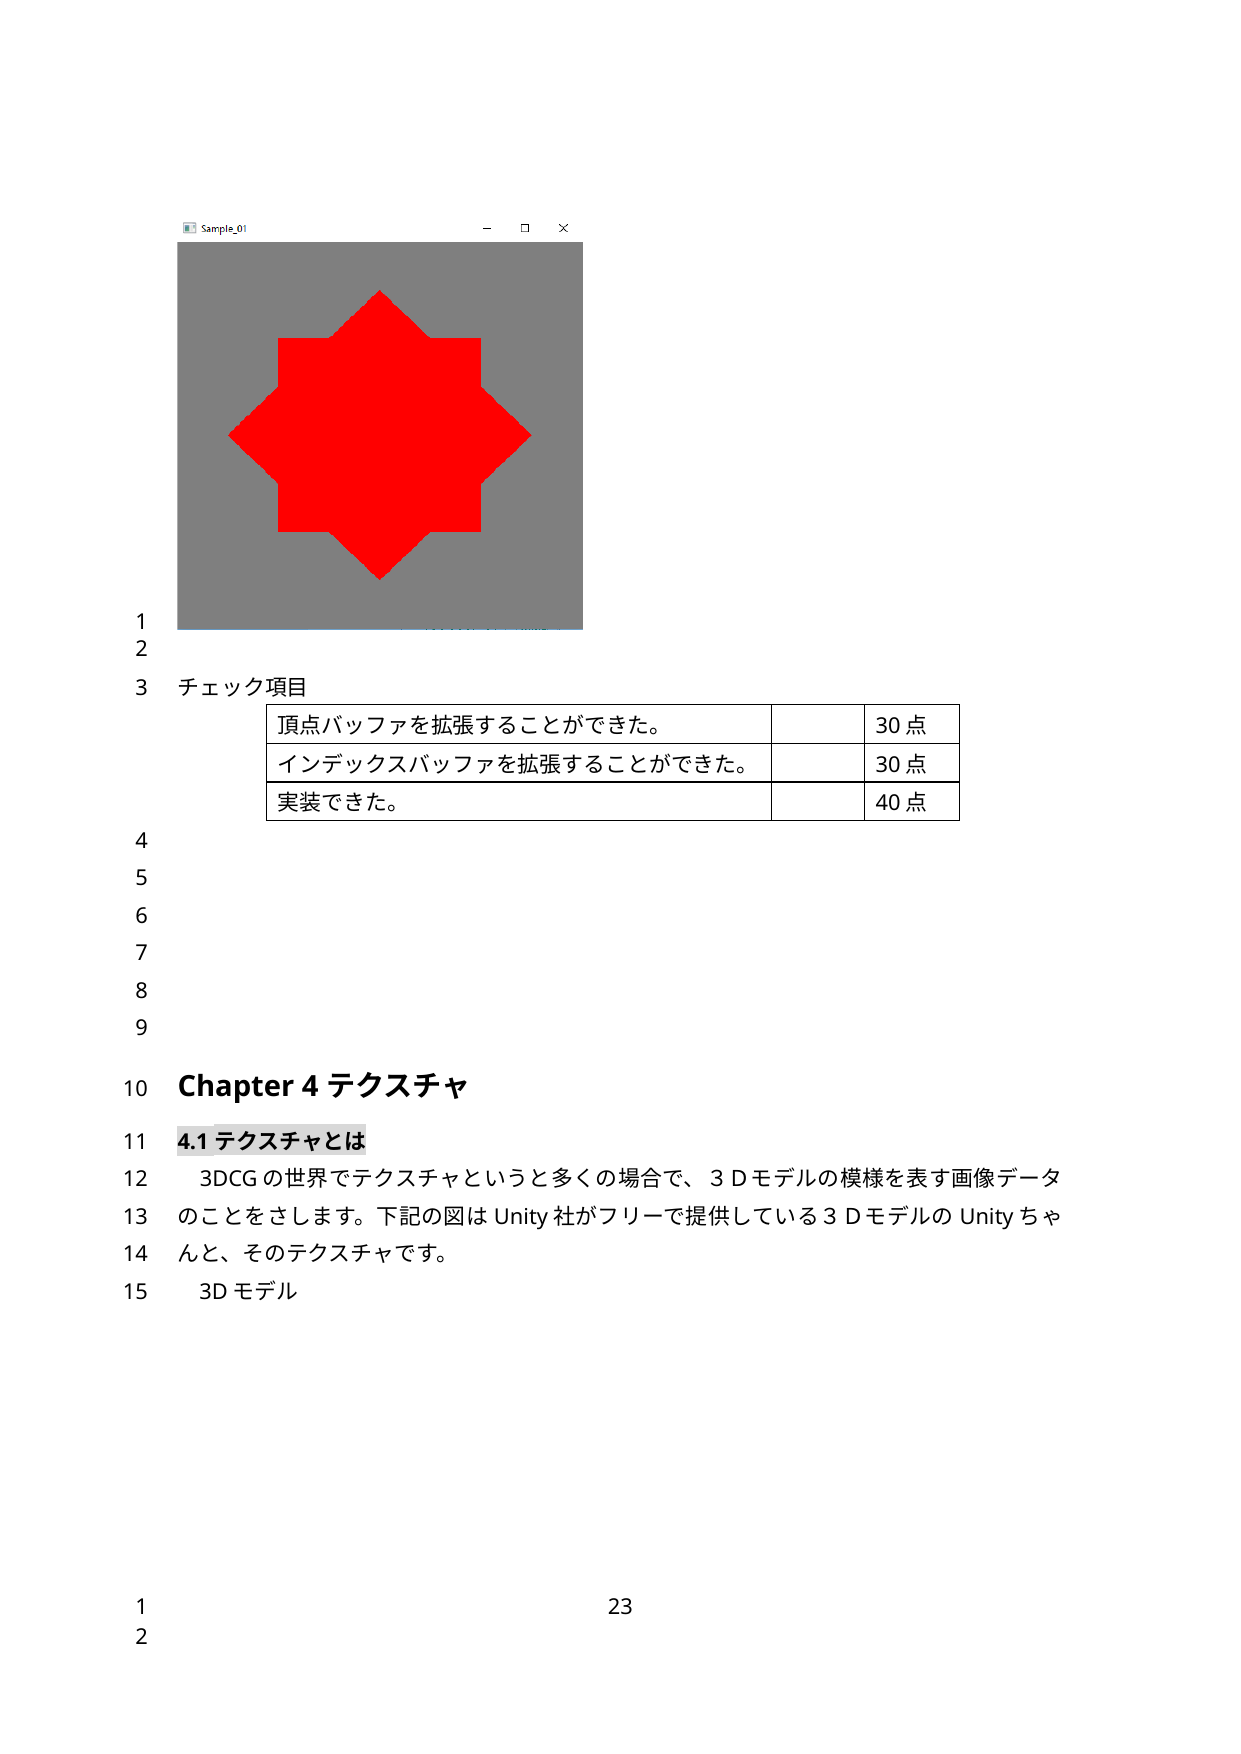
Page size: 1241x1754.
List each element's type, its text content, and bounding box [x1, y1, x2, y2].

table_header 30点 [865, 705, 959, 743]
table_cell 30点 [865, 744, 959, 781]
table_cell [772, 744, 864, 781]
text 4.1 テクスチャとは [177, 1121, 1063, 1158]
text チェック項目 [177, 667, 1063, 704]
text Chapter 4 テクスチャ [177, 1046, 1063, 1121]
table_cell 実装できた。 [267, 783, 771, 820]
table_header [772, 705, 864, 743]
table_header 頂点バッファを拡張することができた。 [267, 705, 771, 743]
table_cell インデックスバッファを拡張することができた。 [267, 744, 771, 781]
table_cell 40点 [865, 783, 959, 820]
table_cell [772, 783, 864, 820]
text 3DCGの世界でテクスチャというと多くの場合で、３Ｄモデルの模様を表す画像データのことをさします。下記の図はUnity社がフリーで提供している３ＤモデルのUnityちゃんと、そのテクスチャです。 [177, 1158, 1063, 1271]
picture [177, 216, 583, 630]
text 3Dモデル [177, 1271, 1063, 1308]
